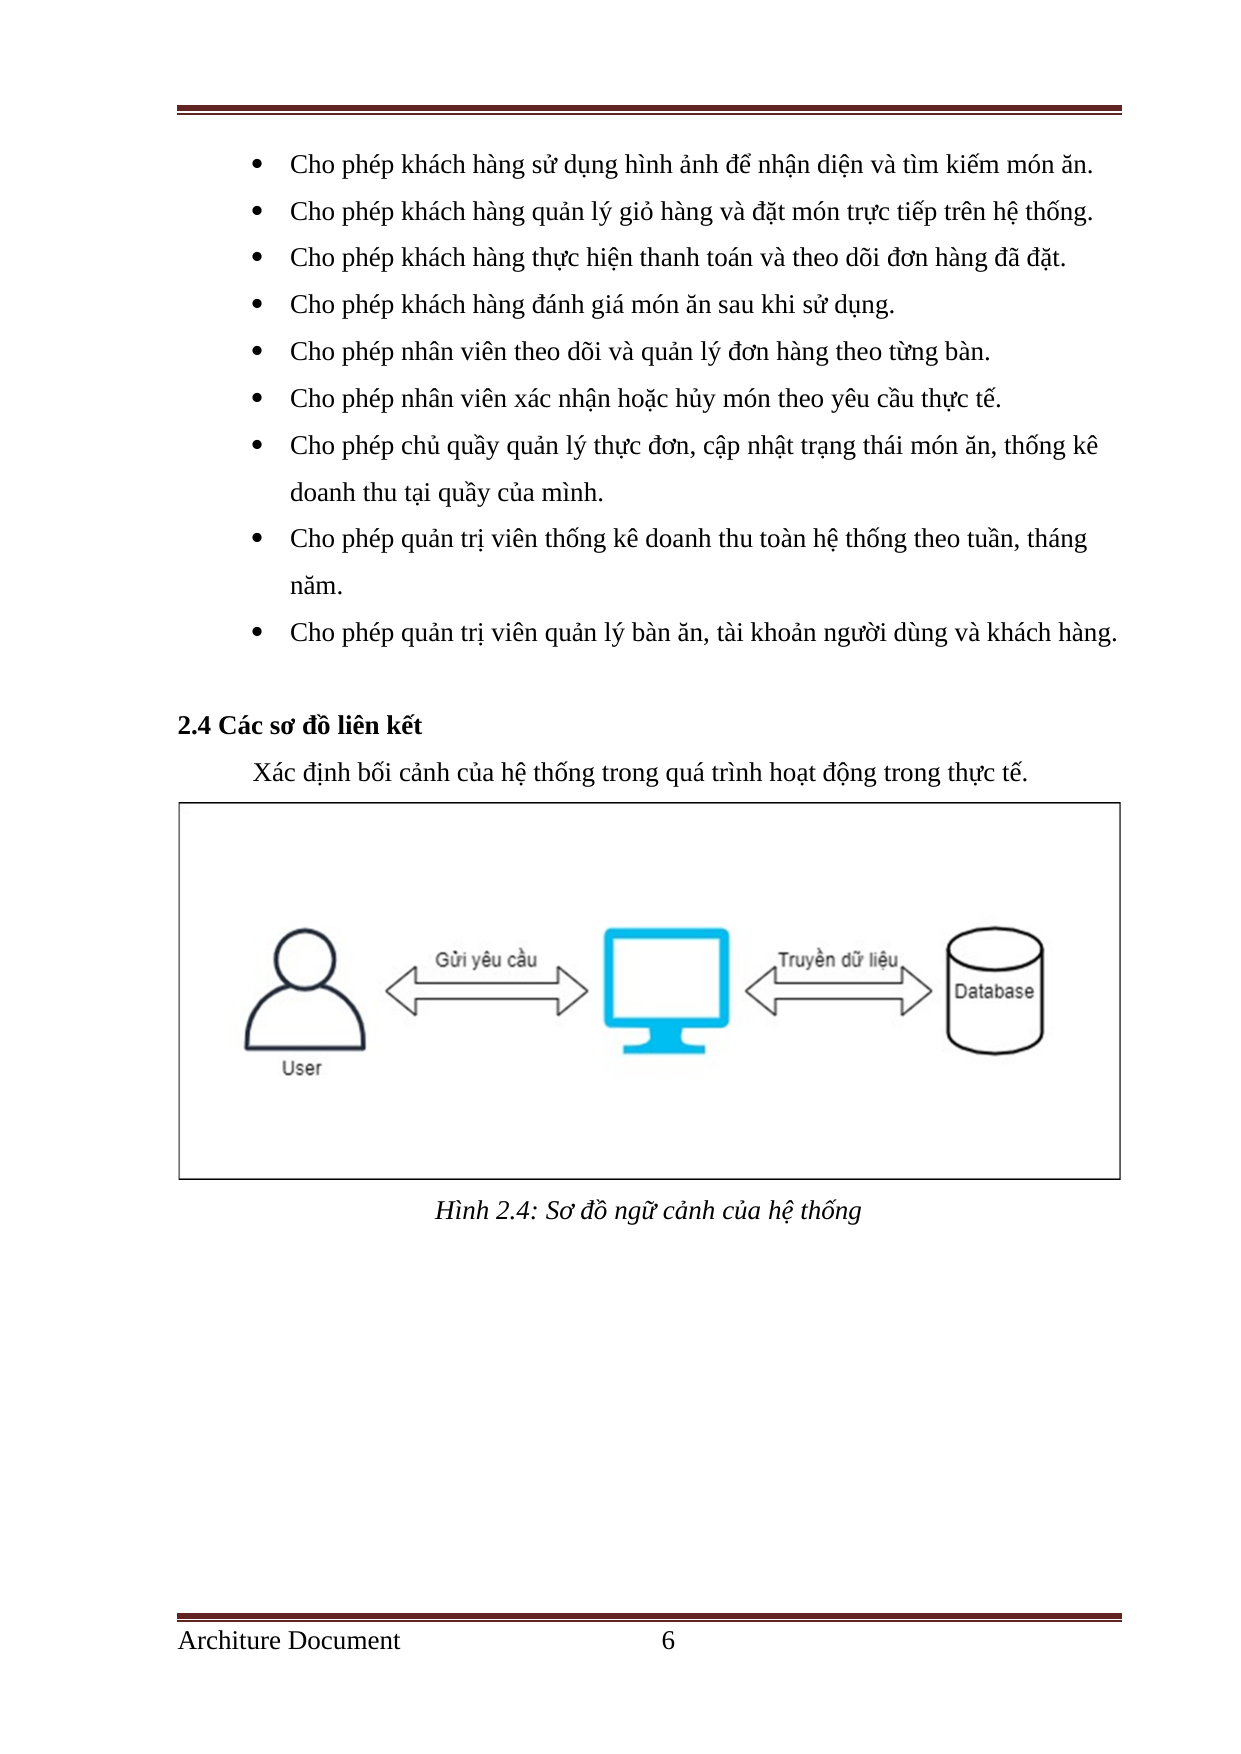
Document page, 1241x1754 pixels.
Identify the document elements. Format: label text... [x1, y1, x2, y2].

list Cho phép khách hàng đánh giá món ăn sau khi sử dụng. [252, 288, 1122, 319]
list Cho phép quản trị viên quản lý bàn ăn, tài khoản người dùng và khách hàng. [252, 616, 1122, 647]
picture [178, 802, 1121, 1180]
list Cho phép nhân viên theo dõi và quản lý đơn hàng theo từng bàn. [252, 335, 1122, 366]
list Cho phép chủ quầy quản lý thực đơn, cập nhật trạng thái món ăn, thống kê doanh thu tại quầy của mình. [252, 429, 1122, 507]
list Cho phép khách hàng thực hiện thanh toán và theo dõi đơn hàng đã đặt. [252, 241, 1122, 273]
text Xác định bối cảnh của hệ thống trong quá trình hoạt động trong thực tế. [177, 756, 1122, 787]
subtitle 2.4 Các sơ đồ liên kết [177, 709, 1122, 741]
text Hình 2.4: Sơ đồ ngữ cảnh của hệ thống [177, 1194, 1122, 1225]
list Cho phép quản trị viên thống kê doanh thu toàn hệ thống theo tuần, tháng năm. [252, 522, 1122, 600]
list Cho phép nhân viên xác nhận hoặc hủy món theo yêu cầu thực tế. [252, 382, 1122, 413]
list Cho phép khách hàng quản lý giỏ hàng và đặt món trực tiếp trên hệ thống. [252, 194, 1122, 226]
list Cho phép khách hàng sử dụng hình ảnh để nhận diện và tìm kiếm món ăn. [252, 148, 1122, 179]
